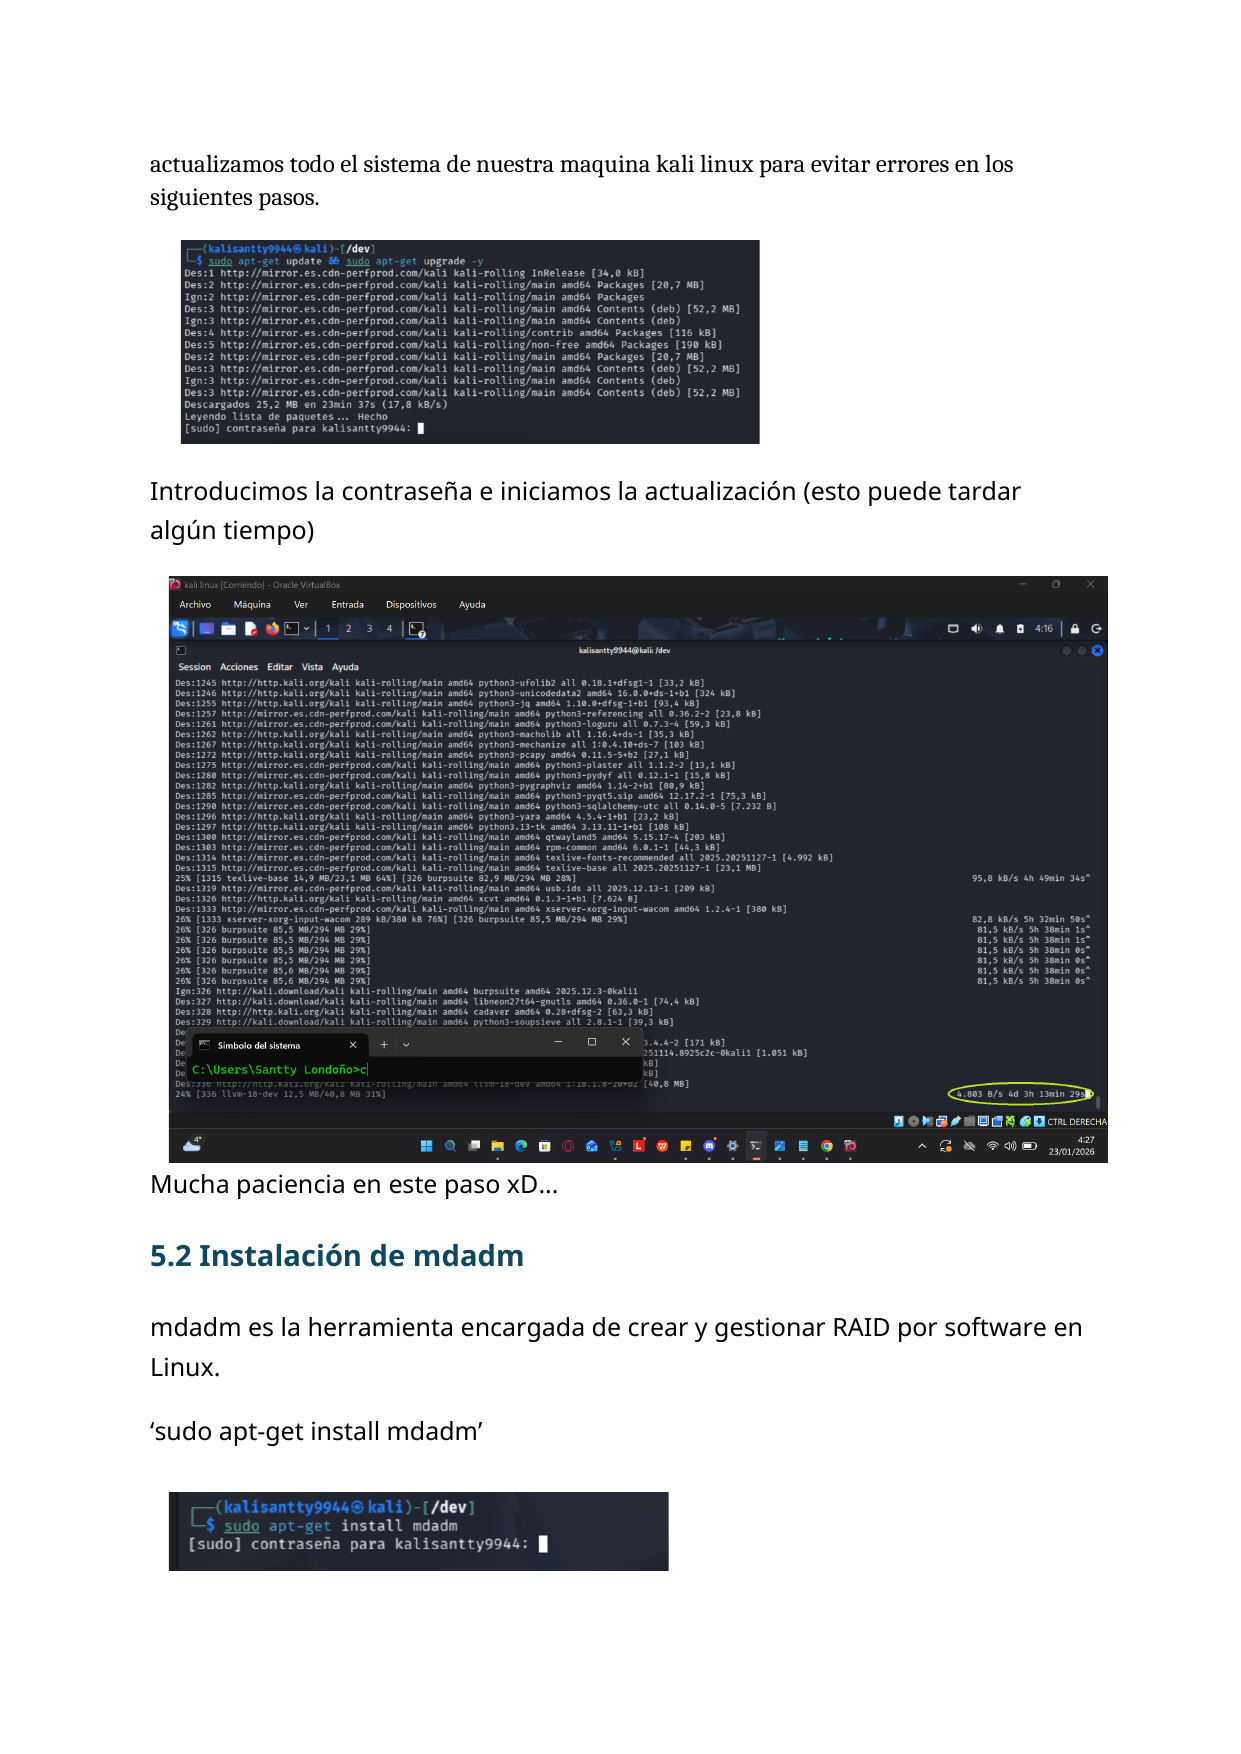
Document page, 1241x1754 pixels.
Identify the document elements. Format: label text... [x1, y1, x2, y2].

text actualizamos todo el sistema de nuestra maquina kali linux para evitar errores en los siguientes pasos. [150, 150, 1090, 211]
subtitle 5.2 Instalación de mdadm [150, 1235, 1090, 1274]
text mdadm es la herramienta encargada de crear y gestionar RAID por software en Linux. [150, 1310, 1090, 1384]
text Mucha paciencia en este paso xD... [150, 576, 1090, 1201]
text ‘sudo apt-get install mdadm’ [150, 1414, 1090, 1448]
text Introducimos la contraseña e iniciamos la actualización (esto puede tardar algún tiempo) [150, 474, 1090, 547]
